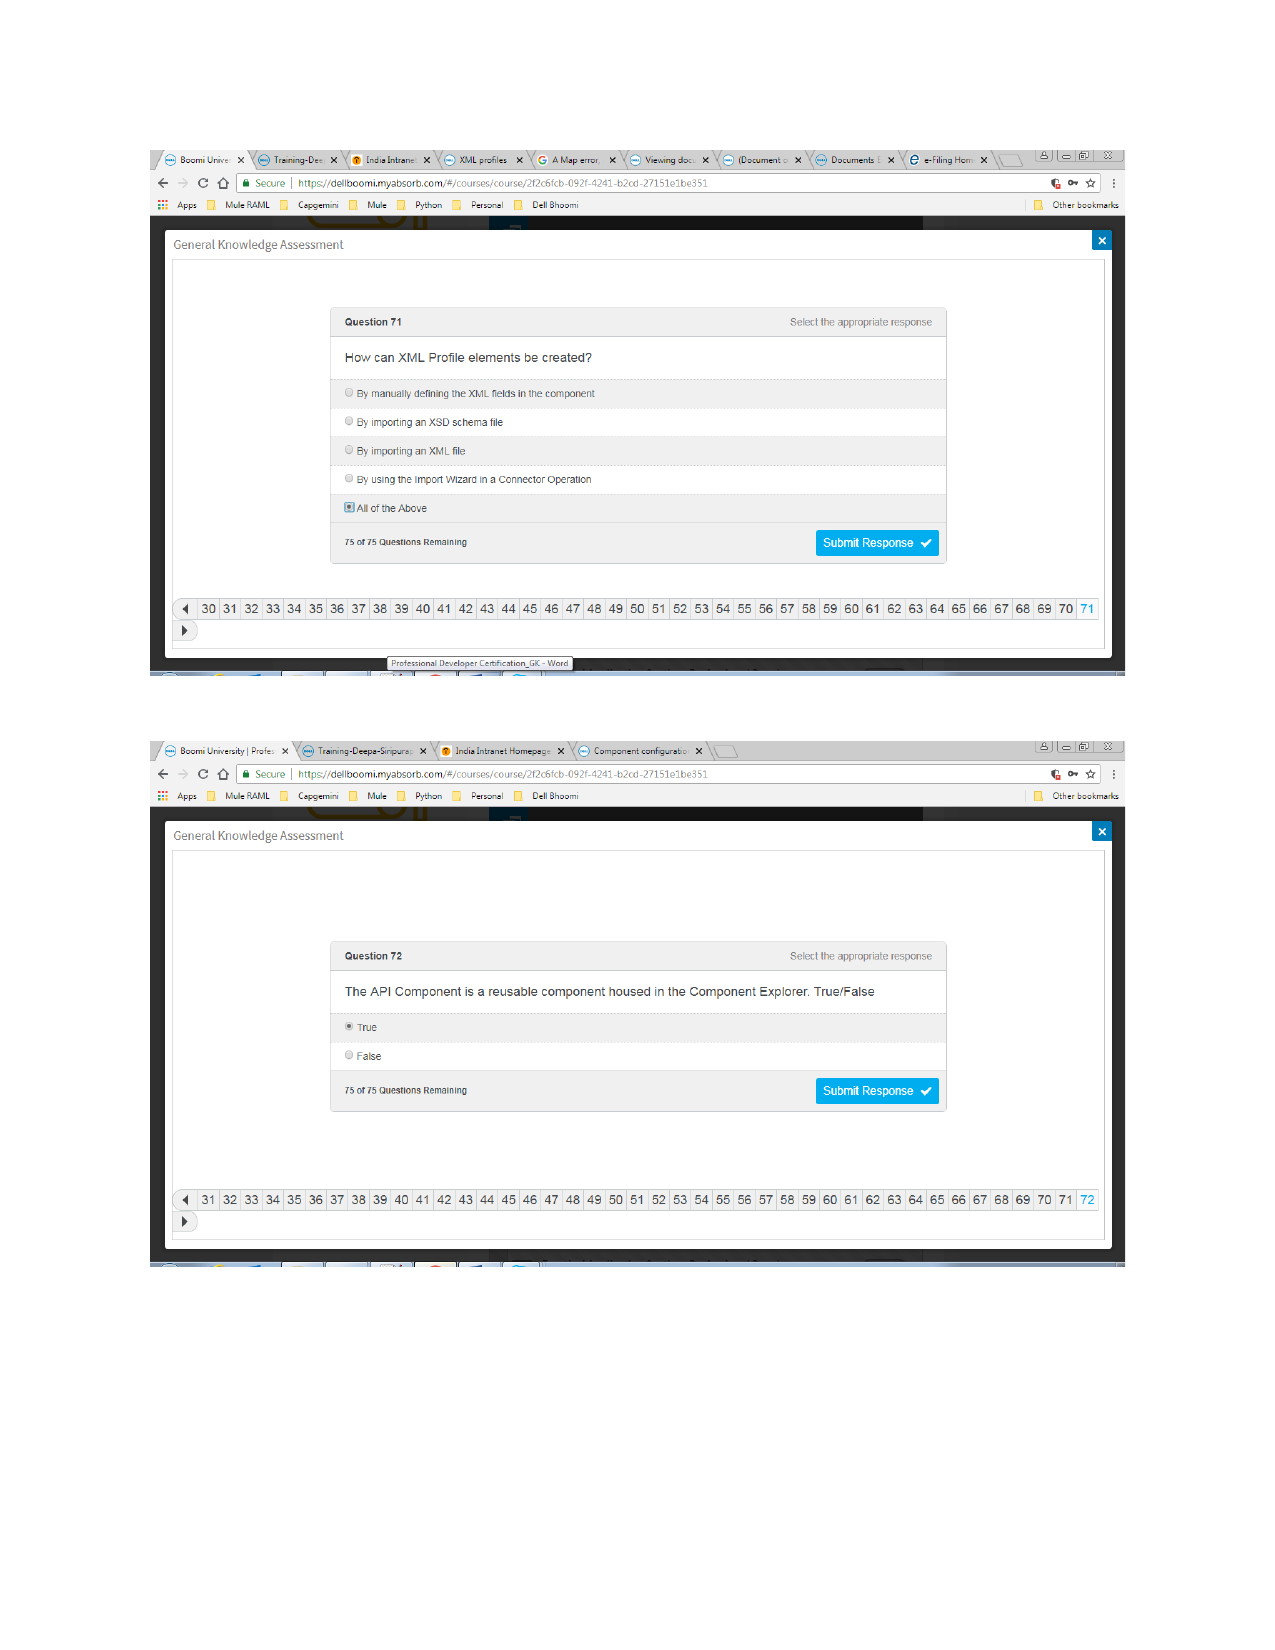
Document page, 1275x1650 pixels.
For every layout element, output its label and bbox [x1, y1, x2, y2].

picture [150, 741, 1125, 1267]
picture [150, 150, 1125, 676]
